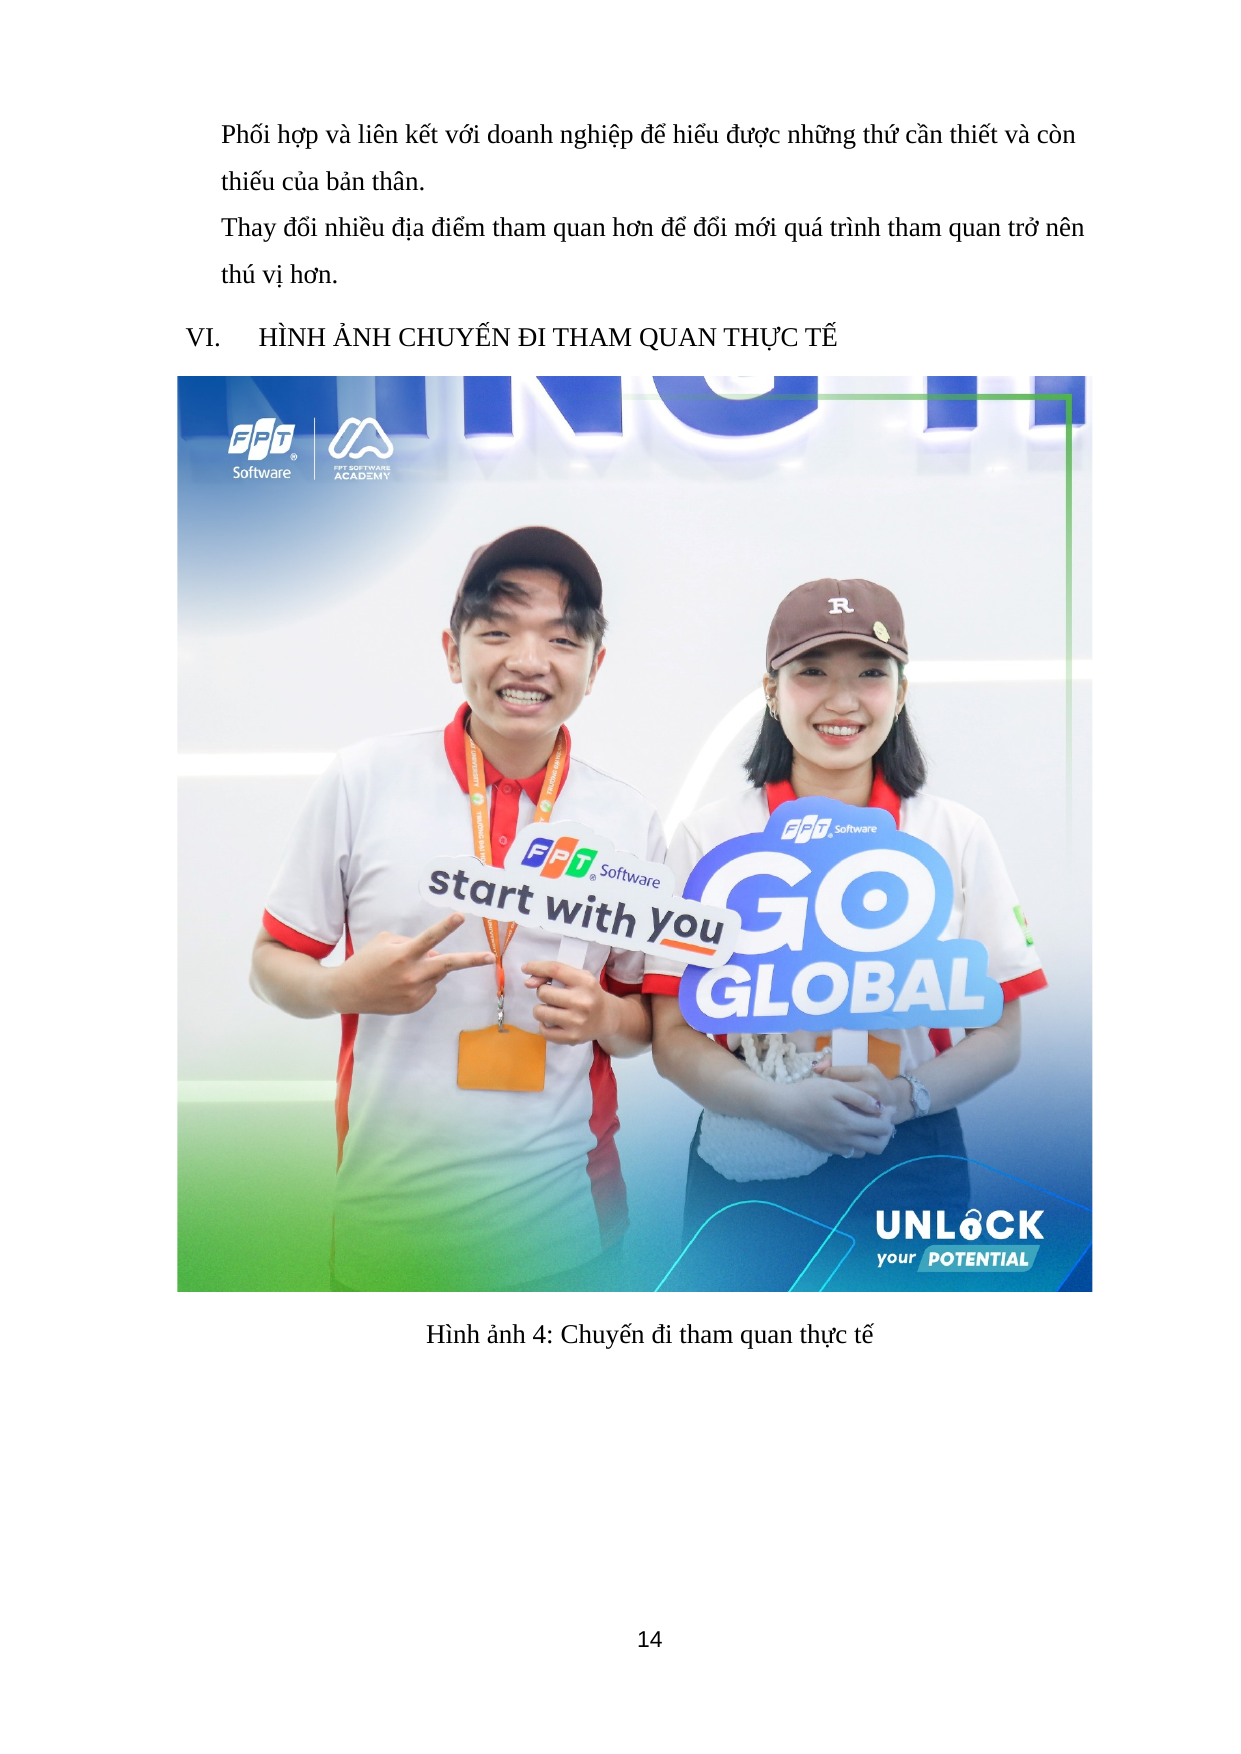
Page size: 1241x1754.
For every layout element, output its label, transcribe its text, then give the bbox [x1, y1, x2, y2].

picture [177, 376, 1093, 1292]
subtitle HÌNH ẢNH CHUYẾN ĐI THAM QUAN THỰC TẾ [221, 321, 1118, 353]
text Phối hợp và liên kết với doanh nghiệp để hiểu được những thứ cần thiết và còn thiếu của bản thân. [221, 118, 1122, 196]
text Thay đổi nhiều địa điểm tham quan hơn để đổi mới quá trình tham quan trở nên thú vị hơn. [221, 211, 1122, 289]
text Hình ảnh 4: Chuyến đi tham quan thực tế [177, 1318, 1122, 1349]
